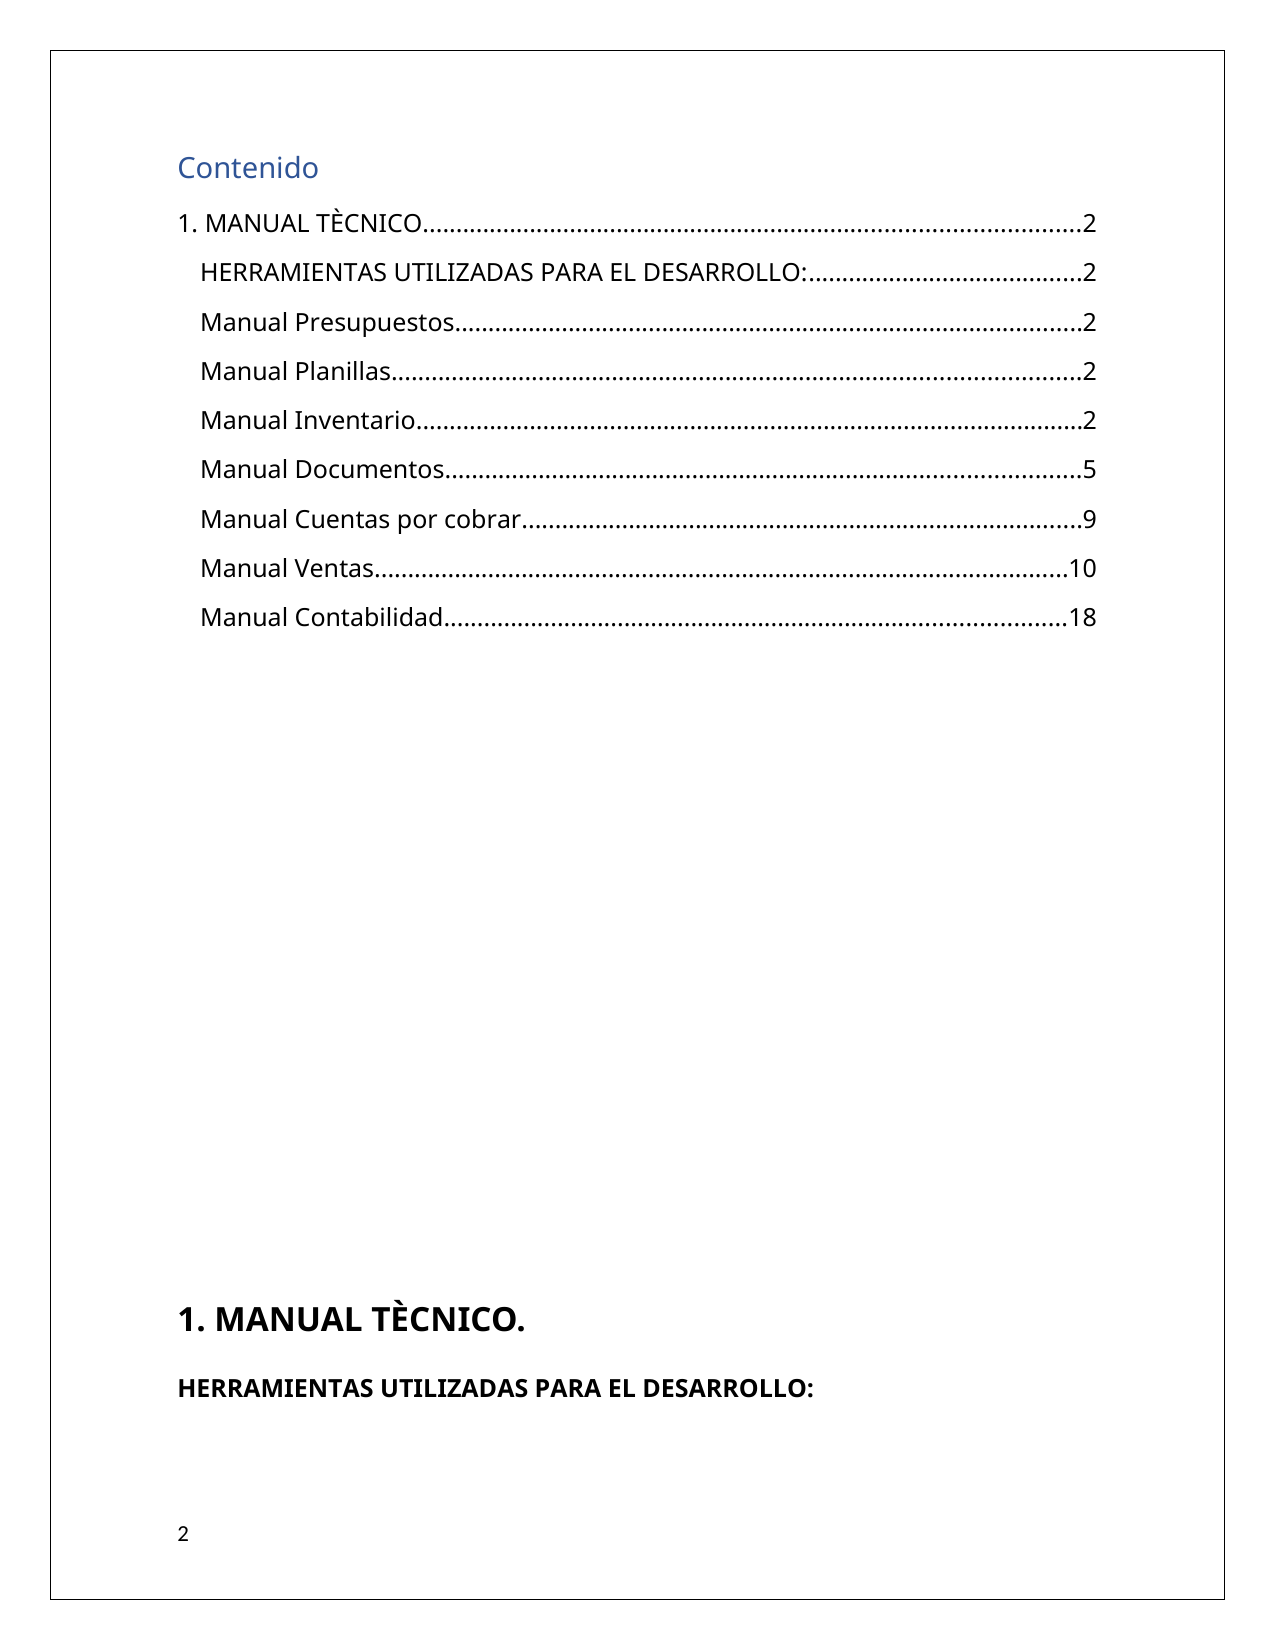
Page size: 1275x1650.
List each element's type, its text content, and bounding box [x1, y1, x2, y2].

subtitle HERRAMIENTAS UTILIZADAS PARA EL DESARROLLO: [177, 1371, 1098, 1405]
subtitle 1. MANUAL TÈCNICO. [177, 1296, 1098, 1342]
